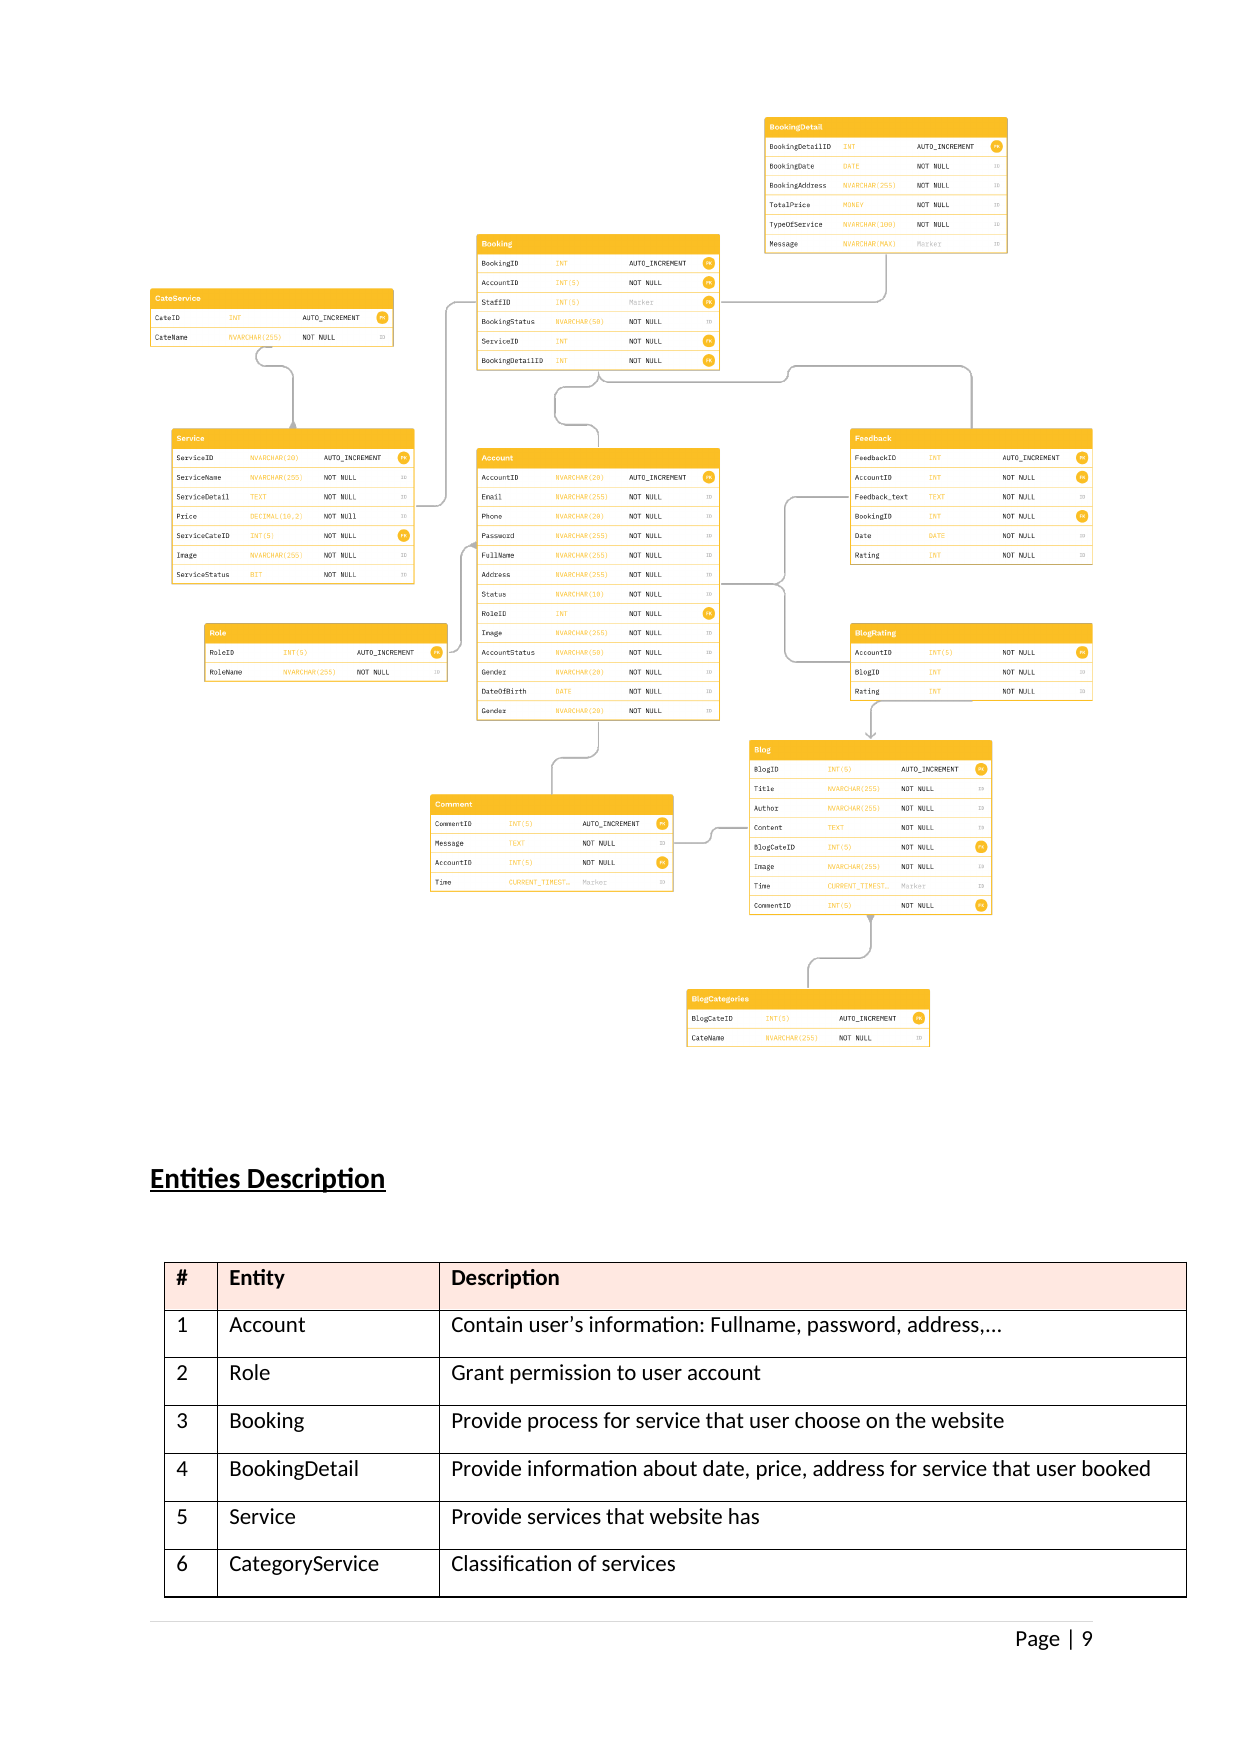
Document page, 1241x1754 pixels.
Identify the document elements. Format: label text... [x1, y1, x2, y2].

table_cell Provide process for service that user choose on the website [440, 1406, 1186, 1453]
text Entities Description [150, 1160, 1093, 1195]
table_cell Grant permission to user account [440, 1358, 1186, 1405]
table_cell 1 [165, 1311, 217, 1357]
table_cell 6 [165, 1550, 217, 1596]
table_cell Role [218, 1358, 439, 1405]
table_cell Account [218, 1311, 439, 1357]
table_cell Contain user’s information: Fullname, password, address,... [440, 1311, 1186, 1357]
table_cell 4 [165, 1454, 217, 1501]
table_cell BookingDetail [218, 1454, 439, 1501]
table_cell 2 [165, 1358, 217, 1405]
table_header Entity [218, 1263, 439, 1309]
table_cell Classification of services [440, 1550, 1186, 1596]
table_cell 3 [165, 1406, 217, 1453]
picture [150, 117, 1093, 1047]
table_cell Service [218, 1502, 439, 1548]
table_cell Booking [218, 1406, 439, 1453]
table_header Description [440, 1263, 1186, 1309]
table_cell Provide information about date, price, address for service that user booked [440, 1454, 1186, 1501]
table_header # [165, 1263, 217, 1309]
table_cell CategoryService [218, 1550, 439, 1596]
table_cell Provide services that website has [440, 1502, 1186, 1548]
table_cell 5 [165, 1502, 217, 1548]
